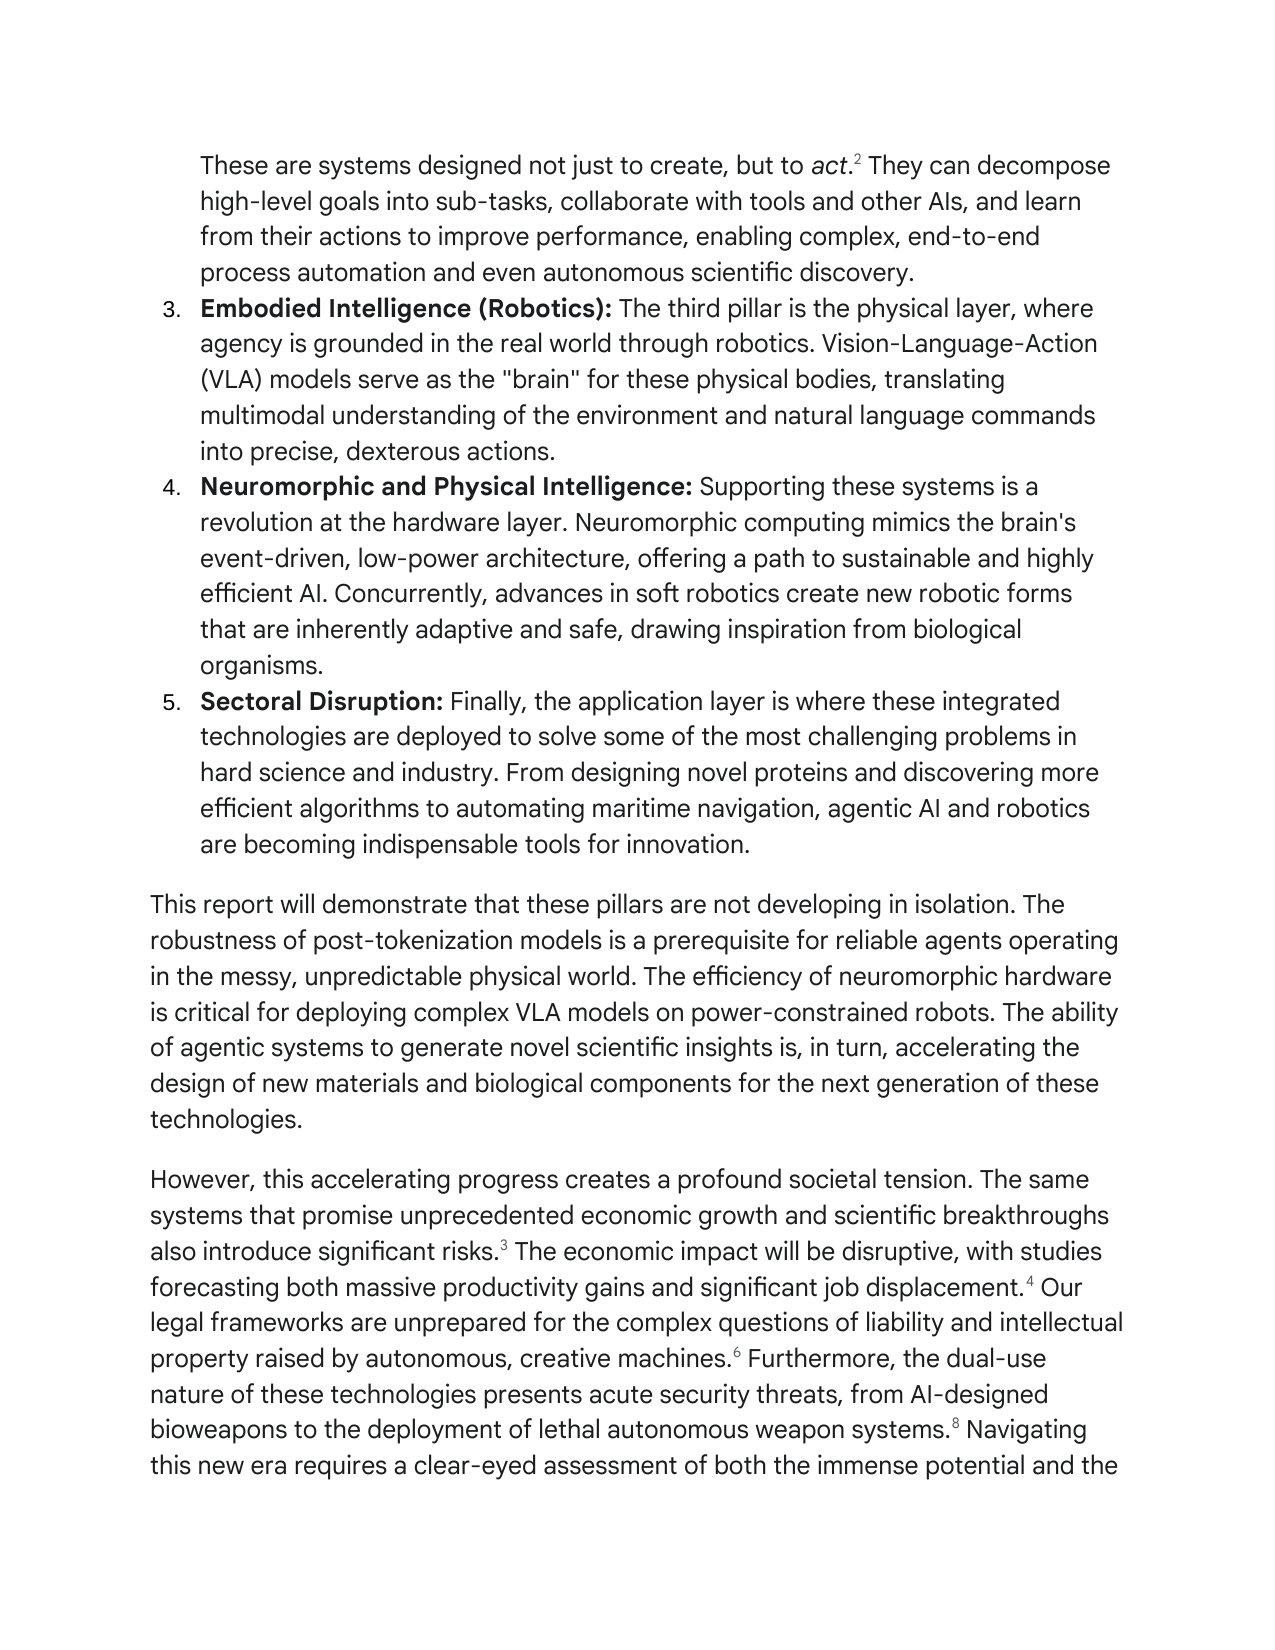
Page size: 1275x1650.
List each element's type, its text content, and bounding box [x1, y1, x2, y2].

list Neuromorphic and Physical Intelligence: Supporting these systems is a revolution at the hardware layer. Neuromorphic computing mimics the brain's event-driven, low-power architecture, offering a path to sustainable and highly efficient AI. Concurrently, advances in soft robotics create new robotic forms that are inherently adaptive and safe, drawing inspiration from biological organisms. [162, 472, 1125, 682]
list Embodied Intelligence (Robotics): The third pillar is the physical layer, where agency is grounded in the real world through robotics. Vision-Language-Action (VLA) models serve as the "brain" for these physical bodies, translating multimodal understanding of the environment and natural language commands into precise, dexterous actions. [162, 293, 1125, 467]
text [150, 1165, 1125, 1482]
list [162, 150, 1125, 288]
list Sectoral Disruption: Finally, the application layer is where these integrated technologies are deployed to solve some of the most challenging problems in hard science and industry. From designing novel proteins and discovering more efficient algorithms to automating maritime navigation, agentic AI and robotics are becoming indispensable tools for innovation. [162, 686, 1125, 860]
text This report will demonstrate that these pillars are not developing in isolation. The robustness of post-tokenization models is a prerequisite for reliable agents operating in the messy, unpredictable physical world. The efficiency of neuromorphic hardware is critical for deploying complex VLA models on power-constrained robots. The ability of agentic systems to generate novel scientific insights is, in turn, accelerating the design of new materials and biological components for the next generation of these technologies. [150, 889, 1125, 1135]
